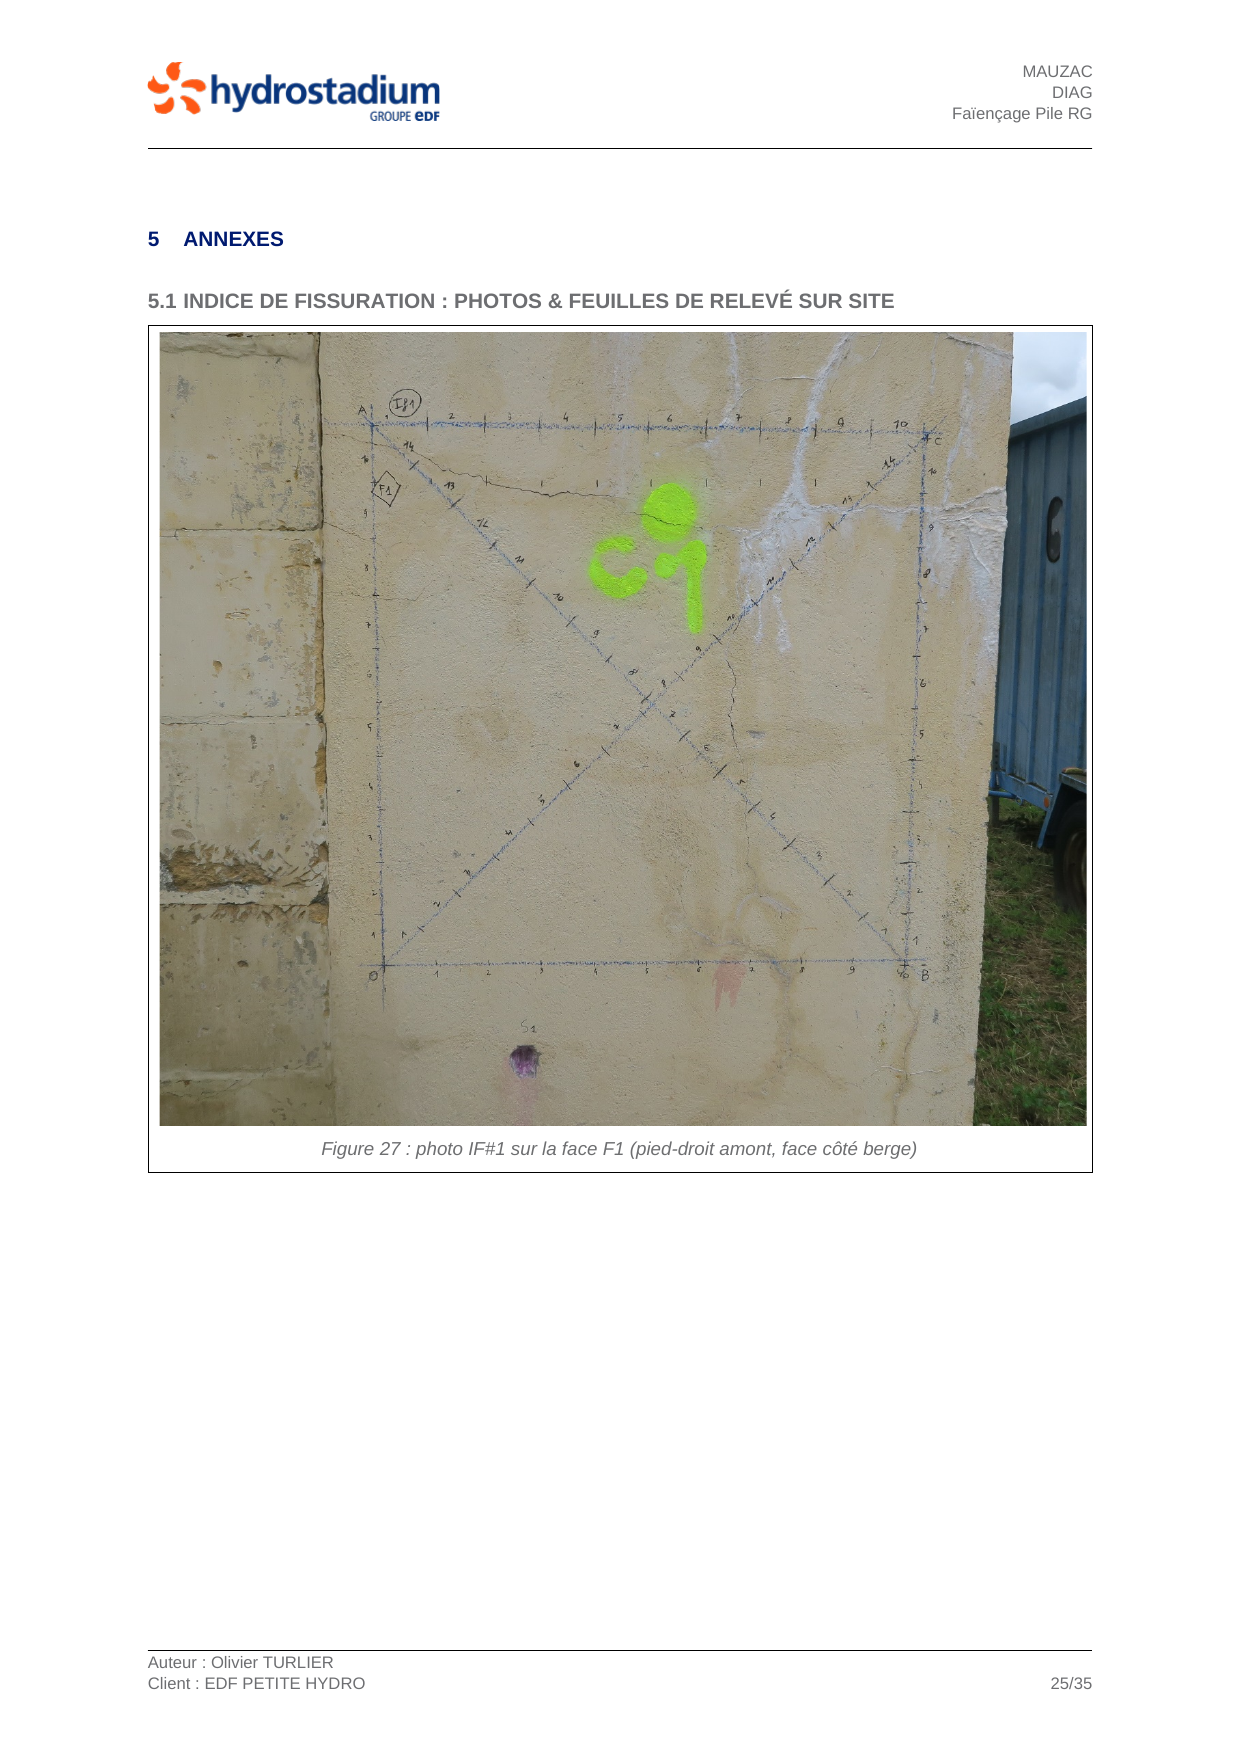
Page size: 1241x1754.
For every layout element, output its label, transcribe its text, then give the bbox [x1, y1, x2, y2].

subtitle Annexes [148, 227, 1092, 251]
picture [147, 62, 440, 121]
subtitle Indice de fissuration : photos & feuilles de relevé sur site [148, 289, 1092, 313]
picture [159, 332, 1087, 1126]
table_header Figure 27 : photo IF#1 sur la face F1 (pied-droit amont, face côté berge) [149, 326, 1092, 1172]
